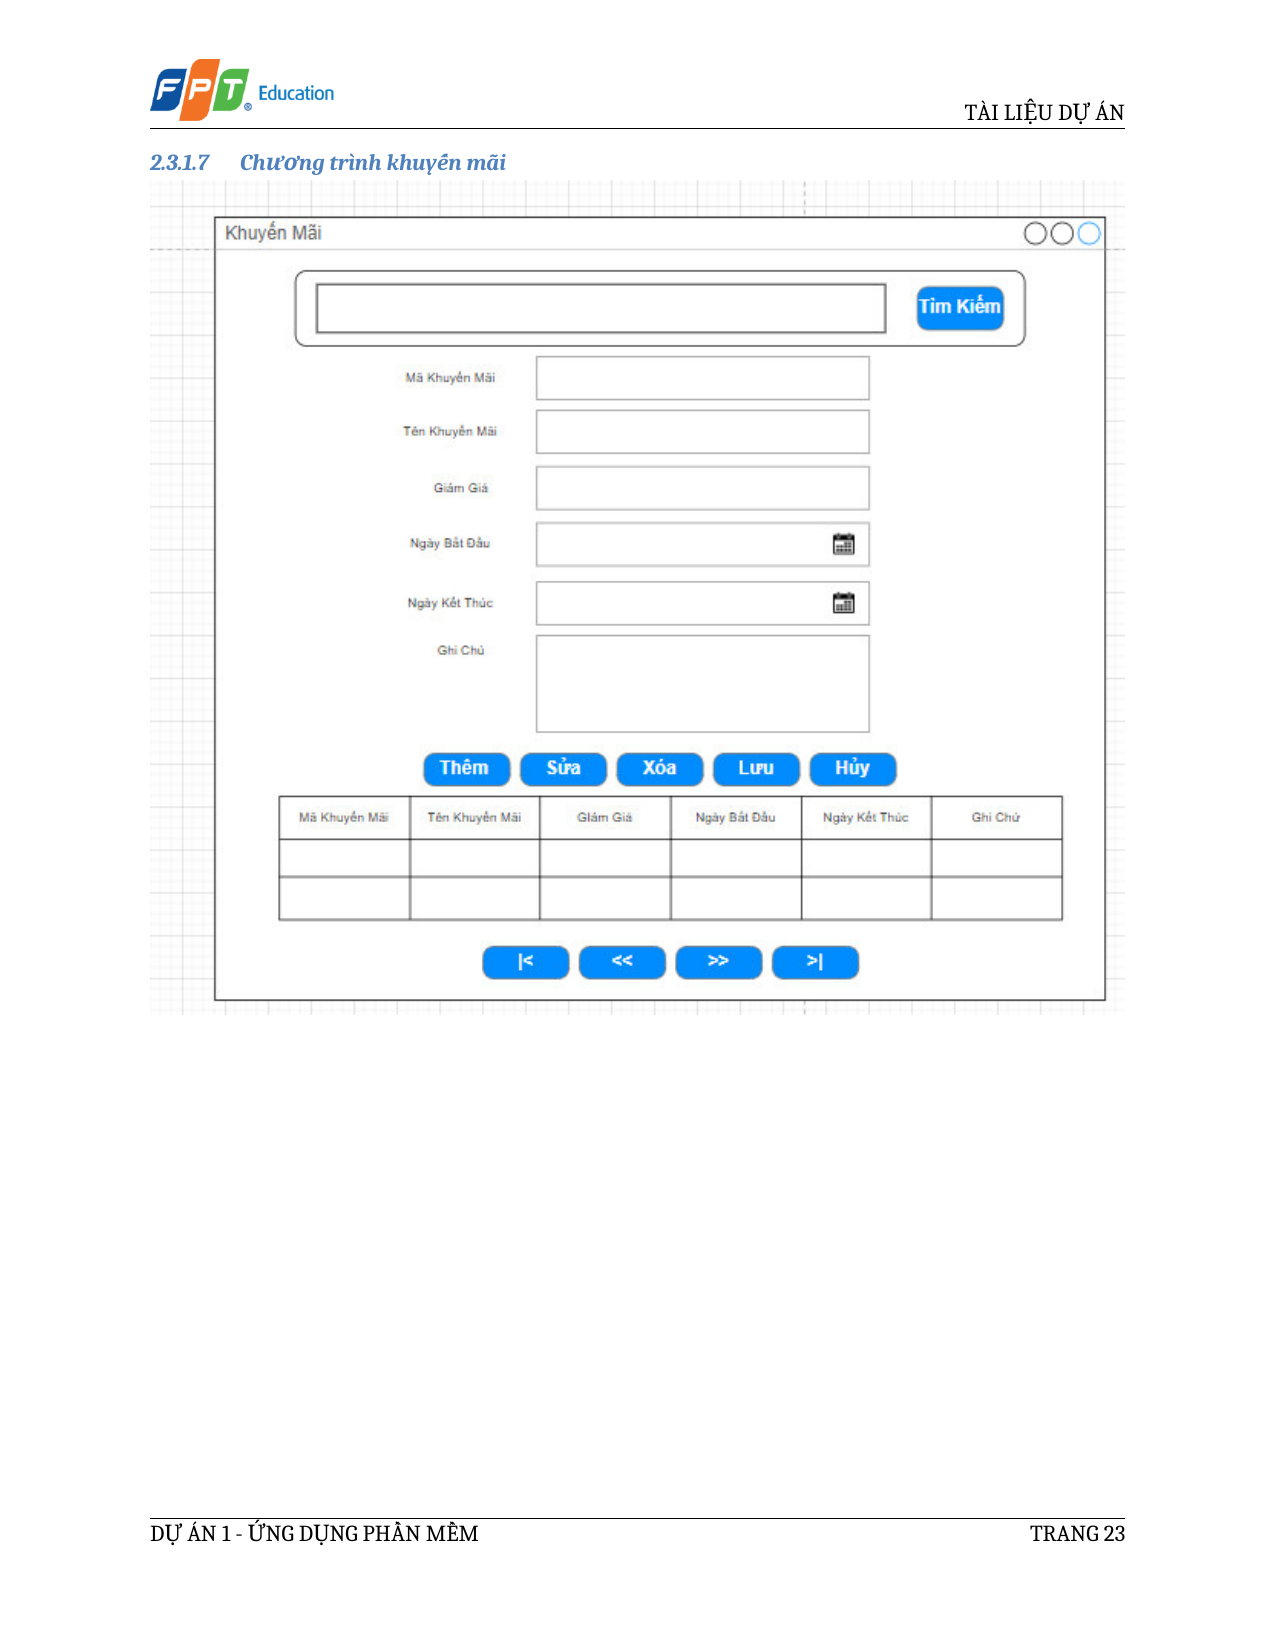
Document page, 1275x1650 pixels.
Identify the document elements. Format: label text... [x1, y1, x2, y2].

picture [150, 59, 336, 121]
subtitle Chương trình khuyến mãi [150, 150, 1125, 176]
picture [150, 180, 1125, 1015]
